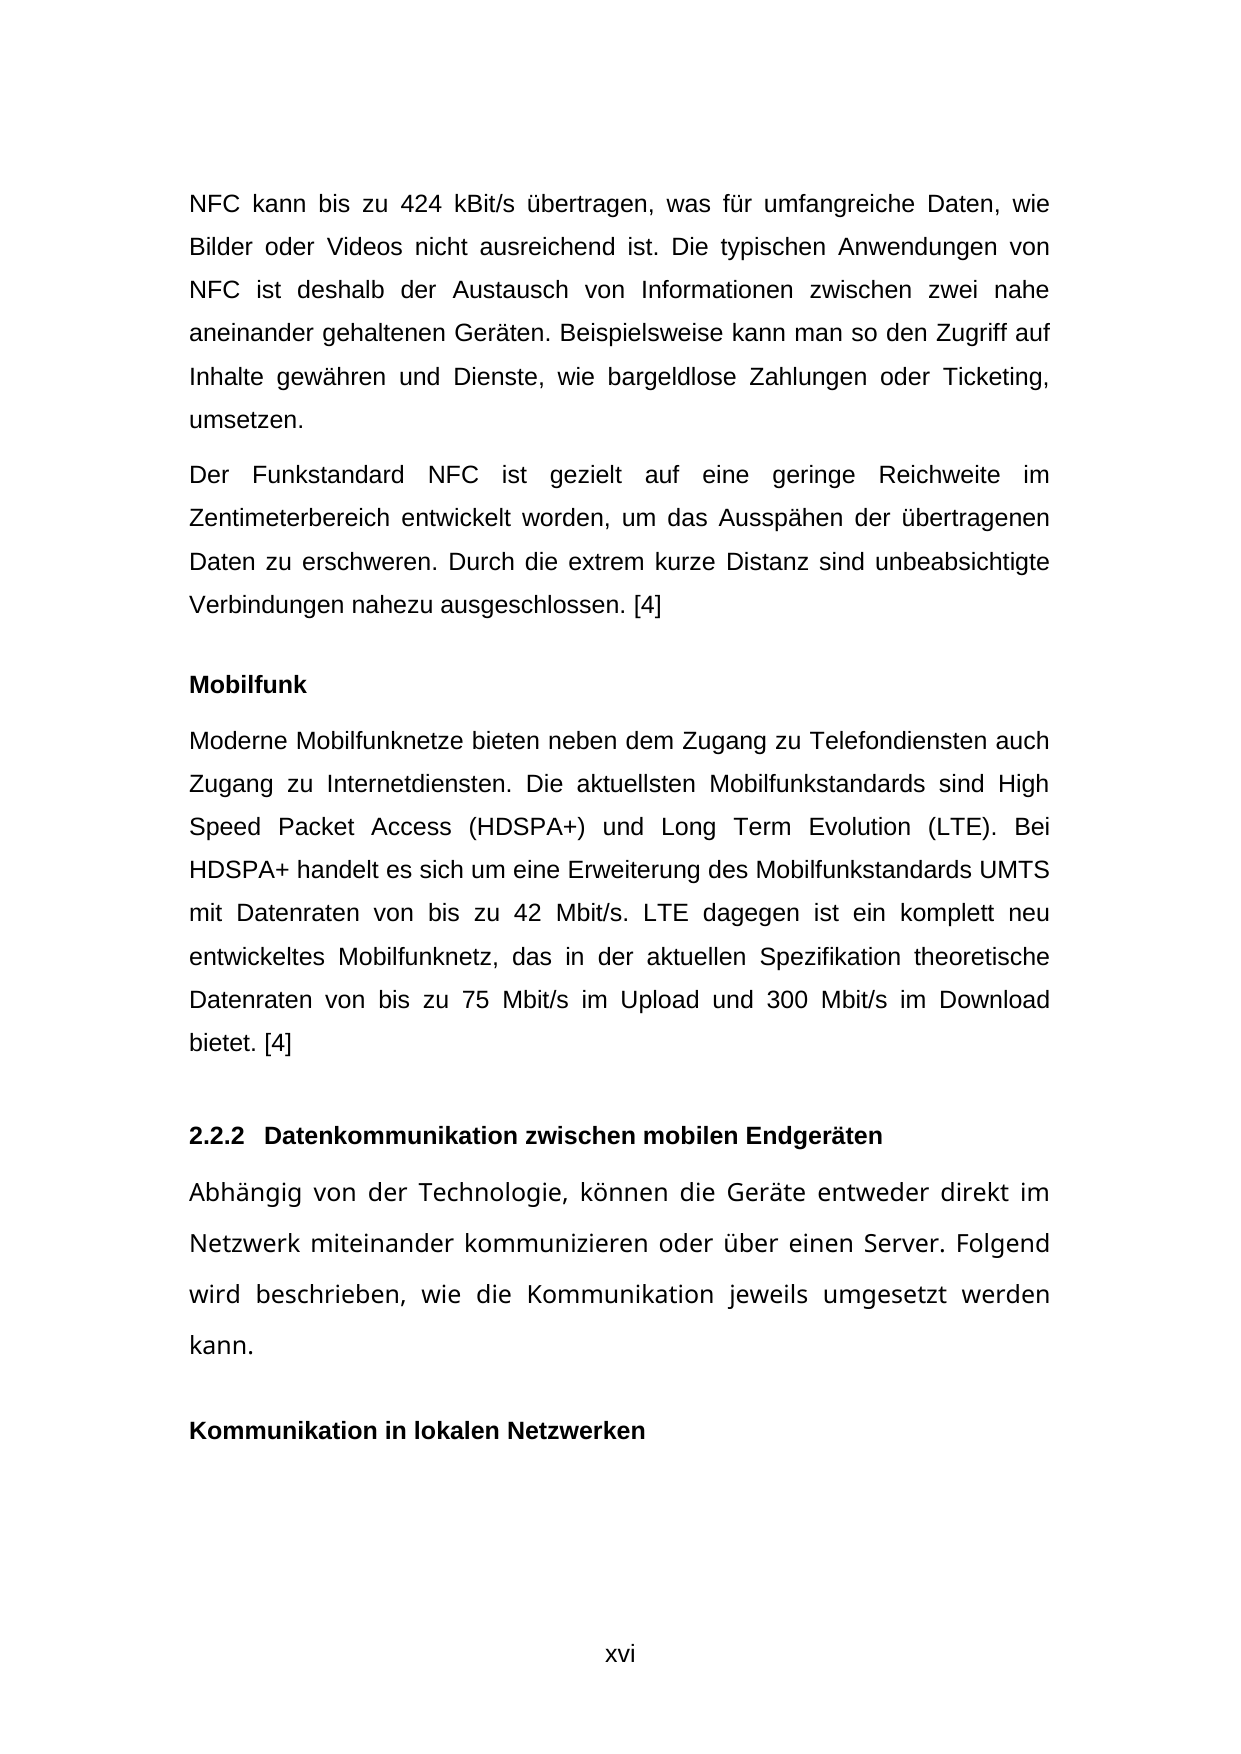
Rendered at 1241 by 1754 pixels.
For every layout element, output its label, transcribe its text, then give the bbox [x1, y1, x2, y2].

text Abhängig von der Technologie, können die Geräte entweder direkt im Netzwerk miteinander kommunizieren oder über einen Server. Folgend wird beschrieben, wie die Kommunikation jeweils umgesetzt werden kann. [189, 1174, 1051, 1362]
text Moderne Mobilfunknetze bieten neben dem Zugang zu Telefondiensten auch Zugang zu Internetdiensten. Die aktuellsten Mobilfunkstandards sind High Speed Packet Access (HDSPA+) und Long Term Evolution (LTE). Bei HDSPA+ handelt es sich um eine Erweiterung des Mobilfunkstandards UMTS mit Datenraten von bis zu 42 Mbit/s. LTE dagegen ist ein komplett neu entwickeltes Mobilfunknetz, das in der aktuellen Spezifikation theoretische Datenraten von bis zu 75 Mbit/s im Upload und 300 Mbit/s im Download bietet. [189, 726, 1051, 1056]
text Mobilfunk [189, 670, 1051, 699]
subtitle Datenkommunikation zwischen mobilen Endgeräten [189, 1121, 1051, 1149]
text NFC kann bis zu 424 kBit/s übertragen, was für umfangreiche Daten, wie Bilder oder Videos nicht ausreichend ist. Die typischen Anwendungen von NFC ist deshalb der Austausch von Informationen zwischen zwei nahe aneinander gehaltenen Geräten. Beispielsweise kann man so den Zugriff auf Inhalte gewähren und Dienste, wie bargeldlose Zahlungen oder Ticketing, umsetzen. [189, 189, 1051, 433]
text Der Funkstandard NFC ist gezielt auf eine geringe Reichweite im Zentimeterbereich entwickelt worden, um das Ausspähen der übertragenen Daten zu erschweren. Durch die extrem kurze Distanz sind unbeabsichtigte Verbindungen nahezu ausgeschlossen. [189, 460, 1051, 618]
text Kommunikation in lokalen Netzwerken [189, 1416, 1051, 1445]
